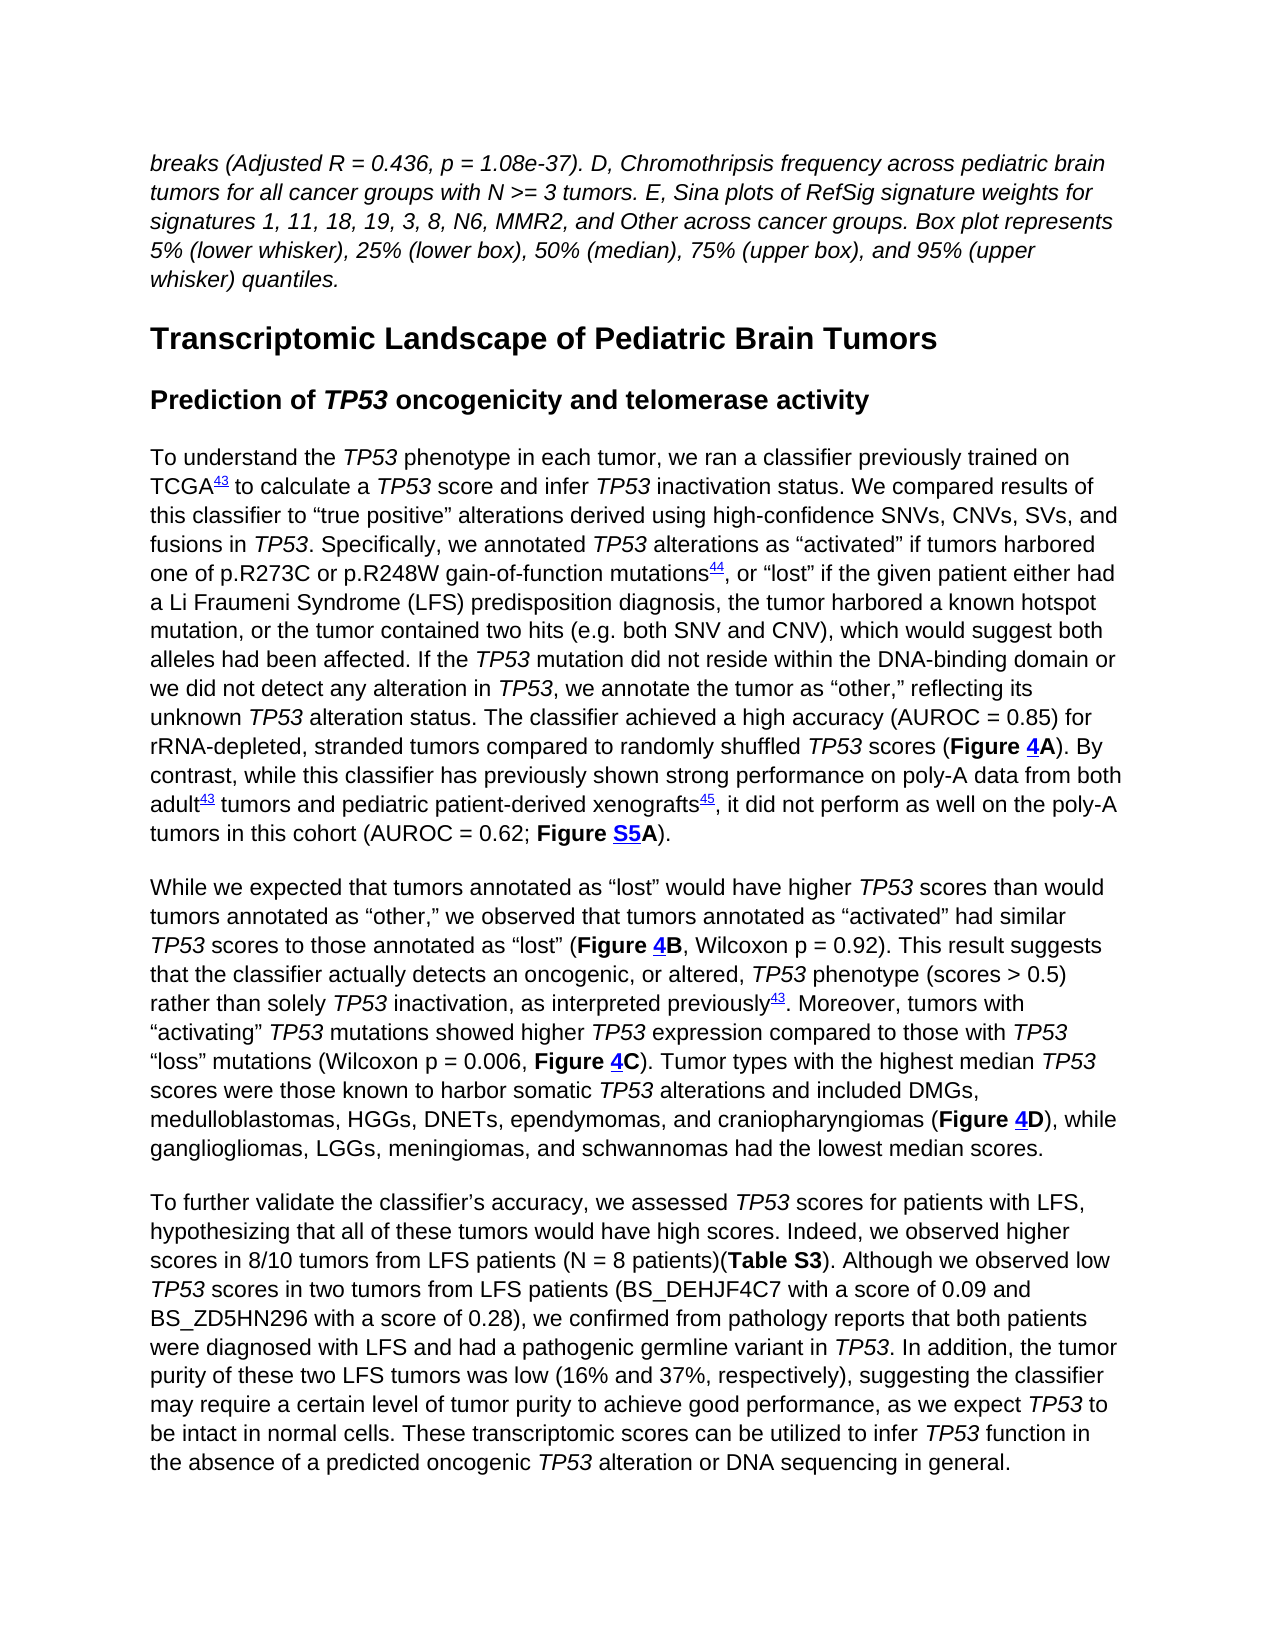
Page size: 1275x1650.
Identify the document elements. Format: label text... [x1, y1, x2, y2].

text To understand the TP53 phenotype in each tumor, we ran a classifier previously trained on TCGA43 to calculate a TP53 score and infer TP53 inactivation status. We compared results of this classifier to “true positive” alterations derived using high-confidence SNVs, CNVs, SVs, and fusions in TP53. Specifically, we annotated TP53 alterations as “activated” if tumors harbored one of p.R273C or p.R248W gain-of-function mutations44, or “lost” if the given patient either had a Li Fraumeni Syndrome (LFS) predisposition diagnosis, the tumor harbored a known hotspot mutation, or the tumor contained two hits (e.g. both SNV and CNV), which would suggest both alleles had been affected. If the TP53 mutation did not reside within the DNA-binding domain or we did not detect any alteration in TP53, we annotate the tumor as “other,” reflecting its unknown TP53 alteration status. The classifier achieved a high accuracy (AUROC = 0.85) for rRNA-depleted, stranded tumors compared to randomly shuffled TP53 scores (Figure 4A). By contrast, while this classifier has previously shown strong performance on poly-A data from both adult43 tumors and pediatric patient-derived xenografts45, it did not perform as well on the poly-A tumors in this cohort (AUROC = 0.62; Figure S5A). [150, 444, 1125, 846]
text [150, 150, 1125, 292]
text To further validate the classifier’s accuracy, we assessed TP53 scores for patients with LFS, hypothesizing that all of these tumors would have high scores. Indeed, we observed higher scores in 8/10 tumors from LFS patients (N = 8 patients)(Table S3). Although we observed low TP53 scores in two tumors from LFS patients (BS_DEHJF4C7 with a score of 0.09 and BS_ZD5HN296 with a score of 0.28), we confirmed from pathology reports that both patients were diagnosed with LFS and had a pathogenic germline variant in TP53. In addition, the tumor purity of these two LFS tumors was low (16% and 37%, respectively), suggesting the classifier may require a certain level of tumor purity to achieve good performance, as we expect TP53 to be intact in normal cells. These transcriptomic scores can be utilized to infer TP53 function in the absence of a predicted oncogenic TP53 alteration or DNA sequencing in general. [150, 1189, 1125, 1476]
text While we expected that tumors annotated as “lost” would have higher TP53 scores than would tumors annotated as “other,” we observed that tumors annotated as “activated” had similar TP53 scores to those annotated as “lost” (Figure 4B, Wilcoxon p = 0.92). This result suggests that the classifier actually detects an oncogenic, or altered, TP53 phenotype (scores > 0.5) rather than solely TP53 inactivation, as interpreted previously43. Moreover, tumors with “activating” TP53 mutations showed higher TP53 expression compared to those with TP53 “loss” mutations (Wilcoxon p = 0.006, Figure 4C). Tumor types with the highest median TP53 scores were those known to harbor somatic TP53 alterations and included DMGs, medulloblastomas, HGGs, DNETs, ependymomas, and craniopharyngiomas (Figure 4D), while gangliogliomas, LGGs, meningiomas, and schwannomas had the lowest median scores. [150, 874, 1125, 1161]
subtitle Transcriptomic Landscape of Pediatric Brain Tumors [150, 320, 1125, 356]
subtitle Prediction of TP53 oncogenicity and telomerase activity [150, 384, 1125, 416]
